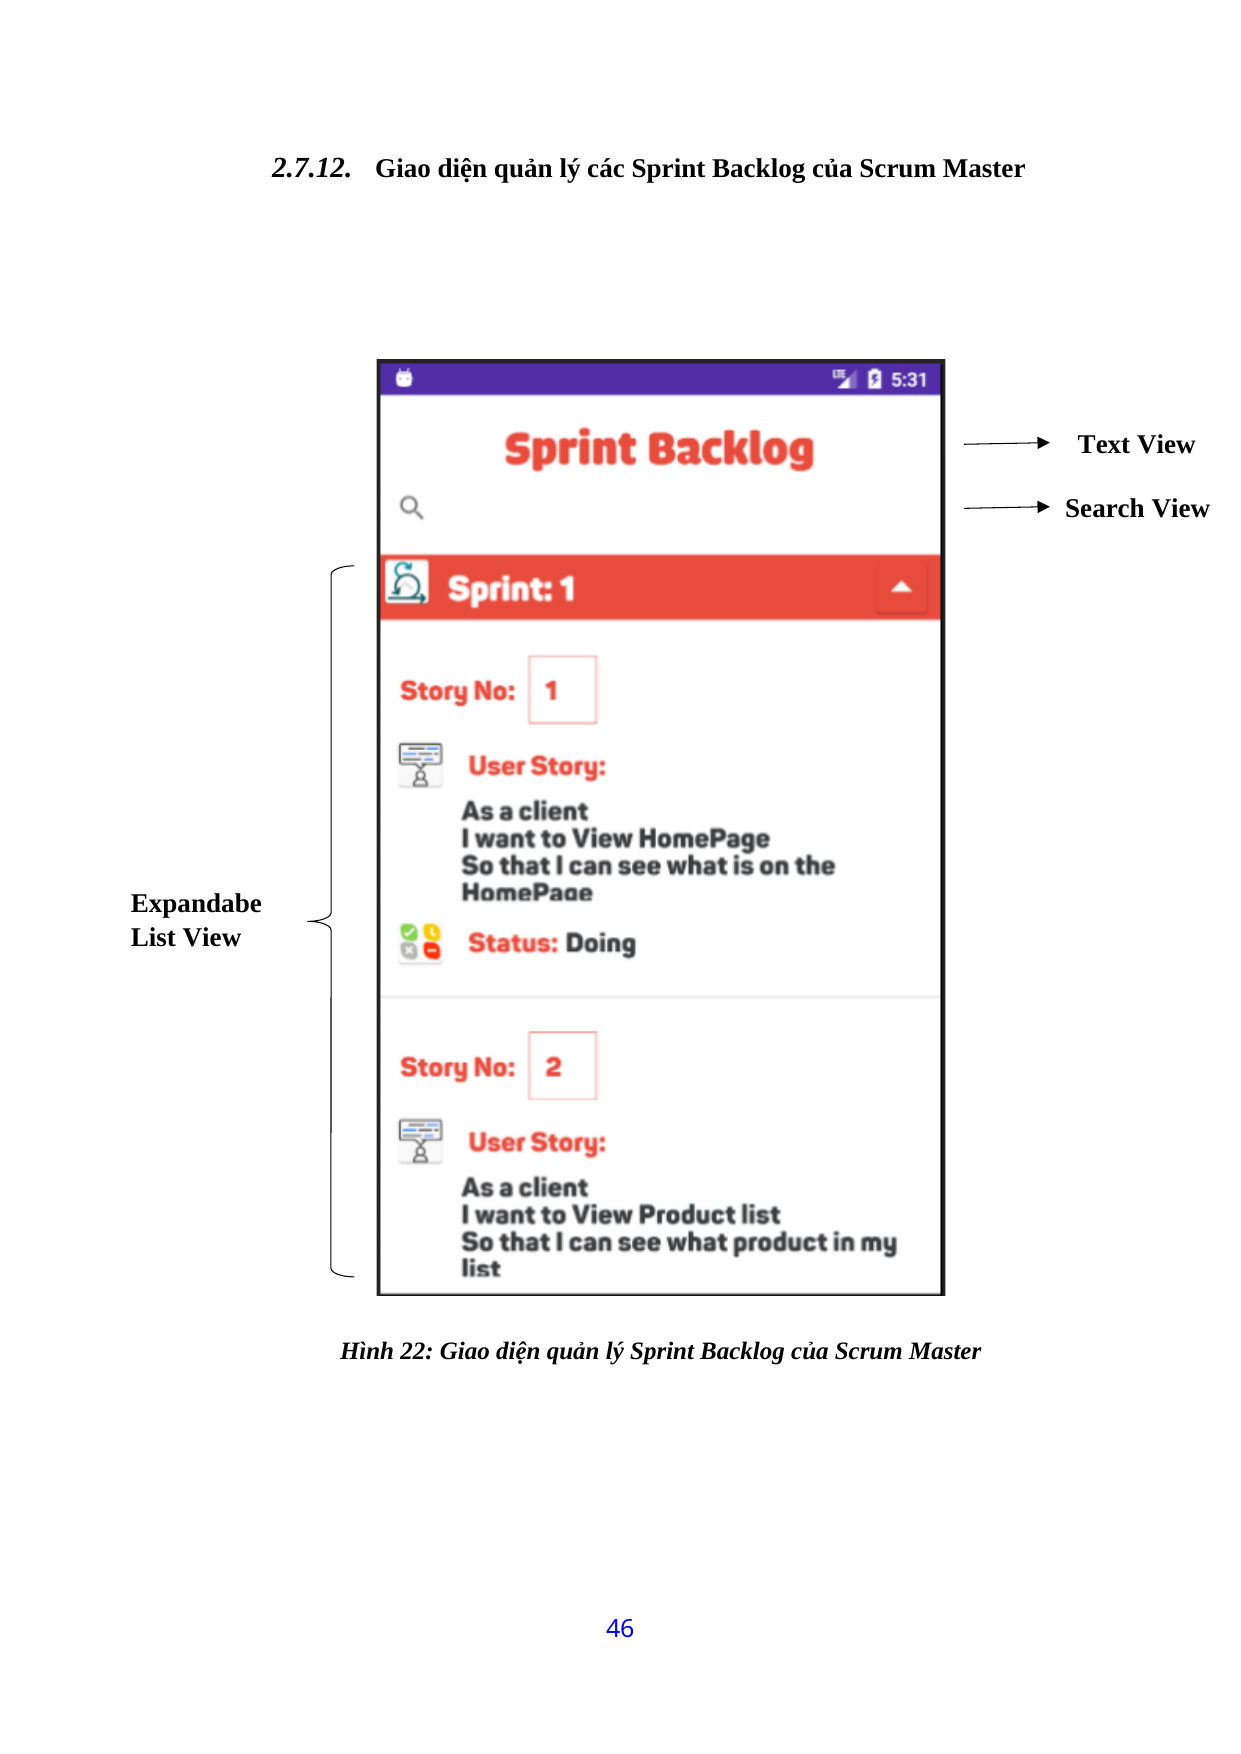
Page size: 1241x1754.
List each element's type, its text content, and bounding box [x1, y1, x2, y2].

picture [376, 359, 946, 1298]
list Giao diện quản lý các Sprint Backlog của Scrum Master [272, 150, 1090, 183]
